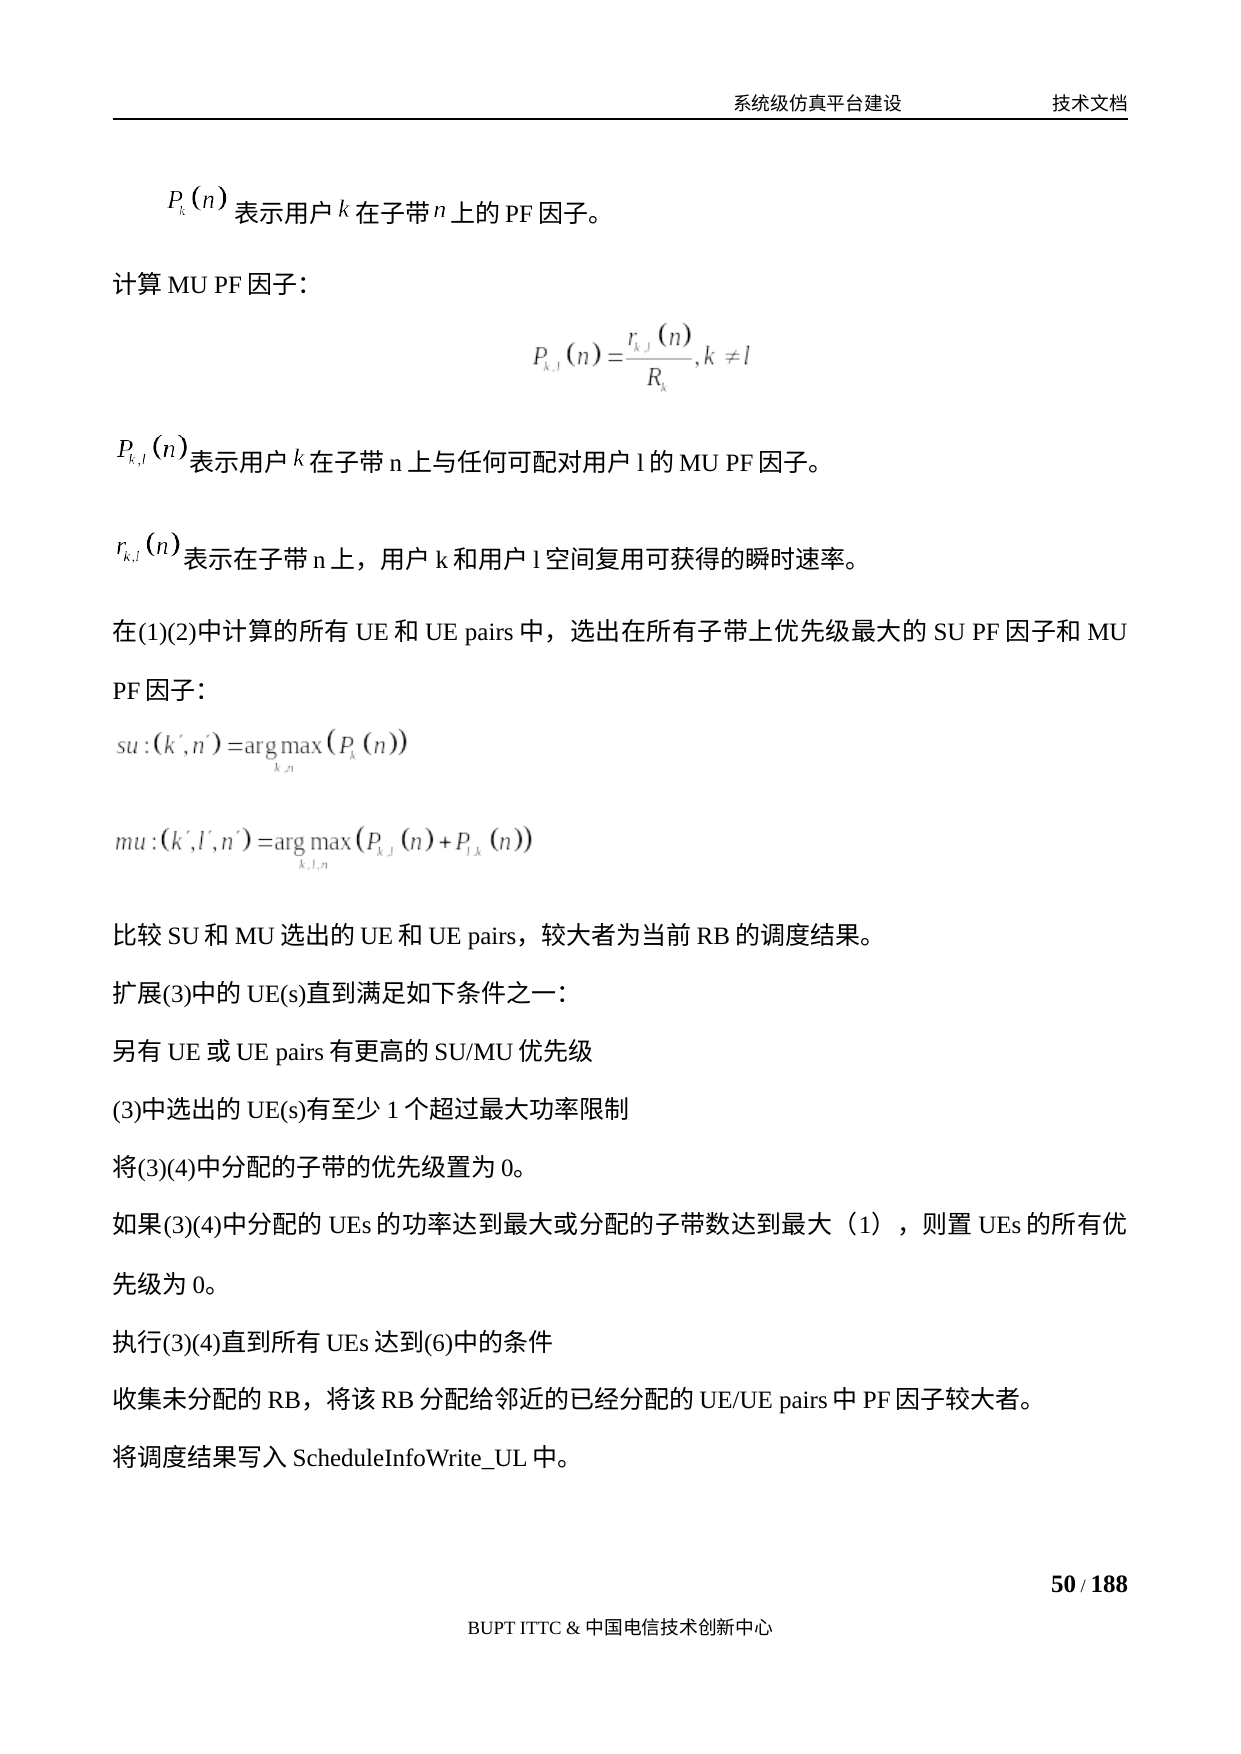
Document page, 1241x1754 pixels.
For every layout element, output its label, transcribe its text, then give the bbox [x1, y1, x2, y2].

text 计算MU PF因子： [112, 263, 1128, 302]
text 在(1)(2)中计算的所有UE和UE pairs中，选出在所有子带上优先级最大的SU PF因子和MU PF因子： [112, 609, 1128, 708]
text 将(3)(4)中分配的子带的优先级置为0。 [112, 1145, 1128, 1185]
text 收集未分配的RB，将该RB分配给邻近的已经分配的UE/UE pairs中PF因子较大者。 [112, 1378, 1128, 1418]
text 表示用户在子带n上与任何可配对用户l的MU PF因子。 [112, 414, 1128, 494]
text 表示在子带n上，用户k和用户l空间复用可获得的瞬时速率。 [112, 512, 1128, 591]
text (3)中选出的UE(s)有至少1个超过最大功率限制 [112, 1087, 1128, 1127]
text 将调度结果写入ScheduleInfoWrite_UL中。 [112, 1436, 1128, 1476]
text 执行(3)(4)直到所有UEs达到(6)中的条件 [112, 1320, 1128, 1360]
text 比较SU和MU选出的UE和UE pairs，较大者为当前RB的调度结果。 [112, 914, 1128, 954]
text 如果(3)(4)中分配的UEs的功率达到最大或分配的子带数达到最大（1），则置UEs的所有优先级为0。 [112, 1203, 1128, 1302]
text 表示用户在子带上的PF因子。 [162, 165, 1128, 244]
text 另有UE或UE pairs有更高的SU/MU优先级 [112, 1030, 1128, 1069]
text 扩展(3)中的UE(s)直到满足如下条件之一： [112, 972, 1128, 1012]
